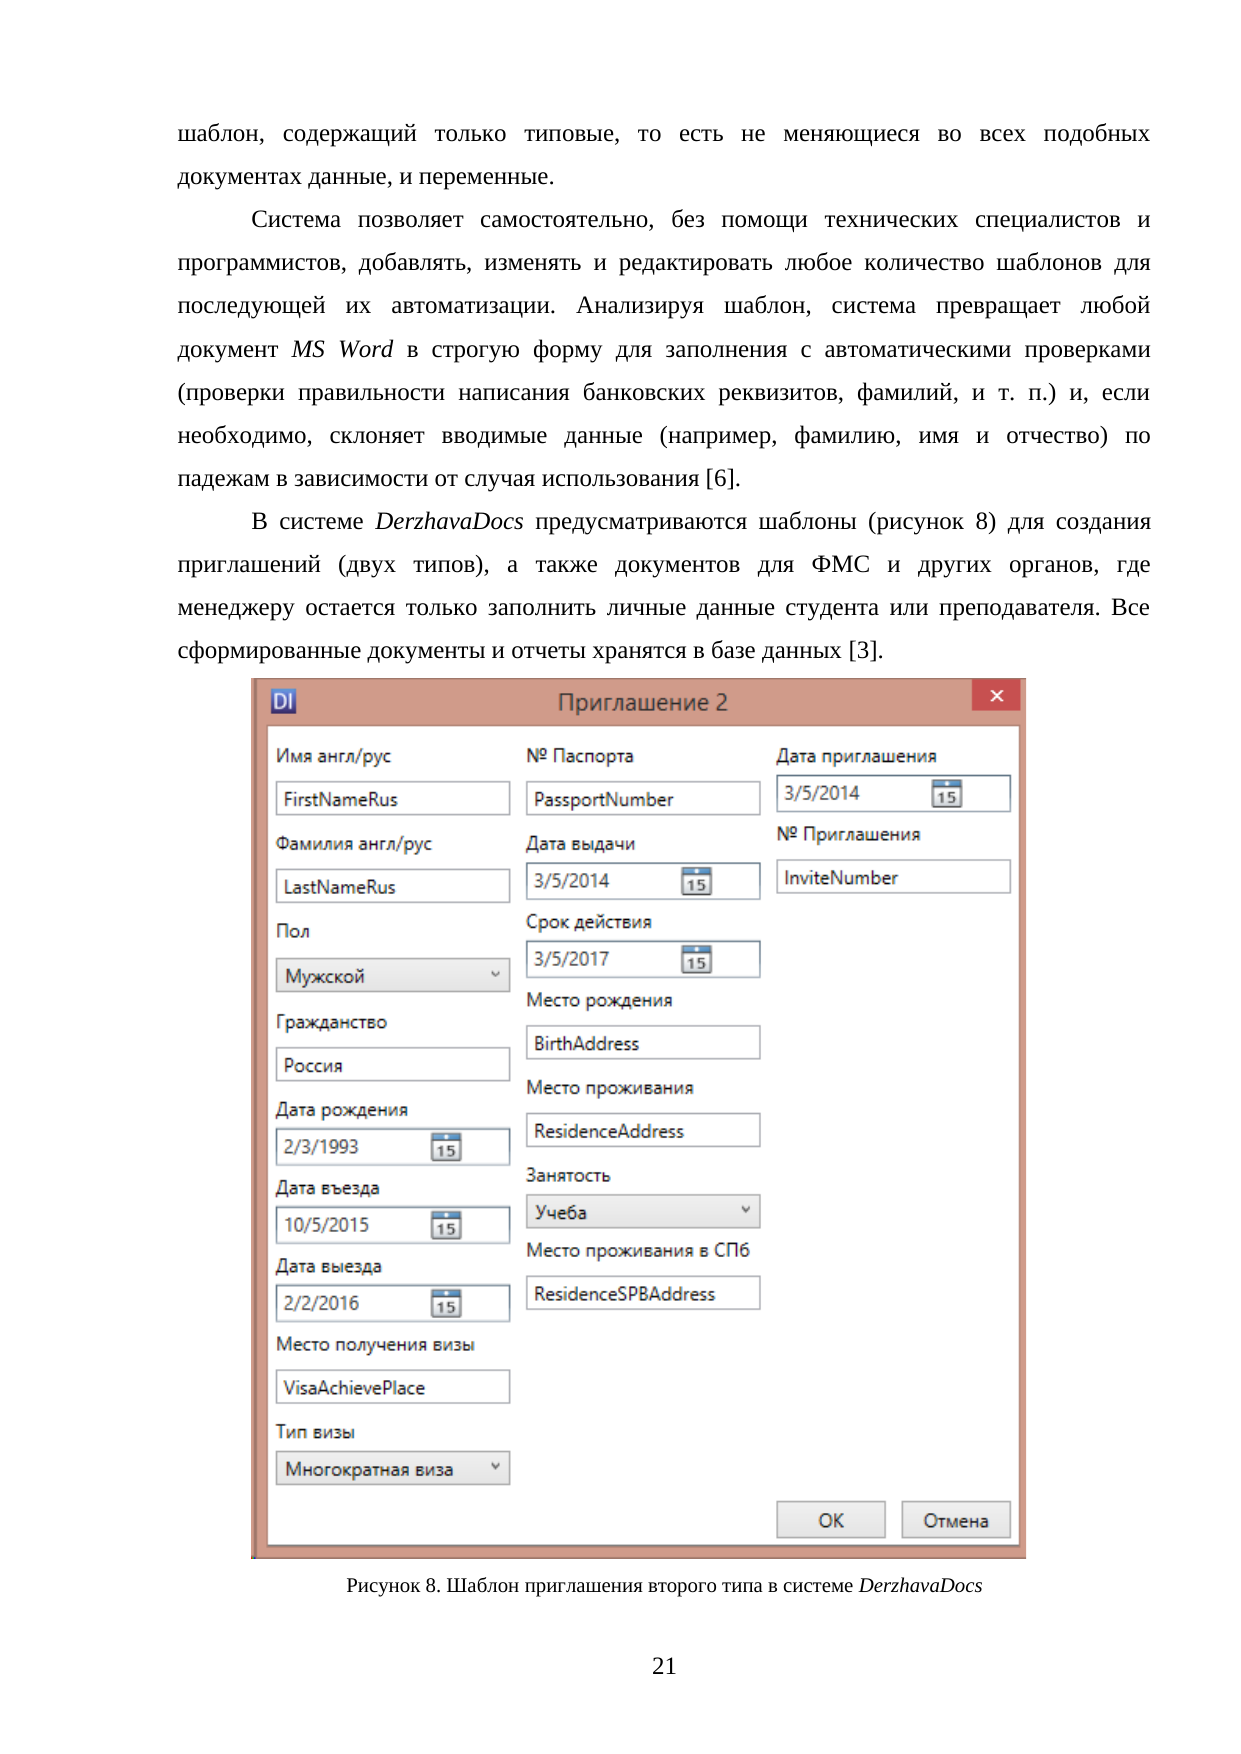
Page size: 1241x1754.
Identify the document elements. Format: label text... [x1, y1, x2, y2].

picture [251, 678, 1027, 1559]
text Система позволяет самостоятельно, без помощи технических специалистов и программистов, добавлять, изменять и редактировать любое количество шаблонов для последующей их автоматизации. Анализируя шаблон, система превращает любой документ MS Word в строгую форму для заполнения с автоматическими проверками (проверки правильности написания банковских реквизитов, фамилий, и т. п.) и, если необходимо, склоняет вводимые данные (например, фамилию, имя и отчество) по падежам в зависимости от случая использования [6]. [177, 204, 1152, 492]
text В системе DerzhavaDocs предусматриваются шаблоны (рисунок 8) для создания приглашений (двух типов), а также документов для ФМС и других органов, где менеджеру остается только заполнить личные данные студента или преподавателя. Все сформированные документы и отчеты хранятся в базе данных [3]. [177, 506, 1152, 664]
text Рисунок 8. Шаблон приглашения второго типа в системе DerzhavaDocs [177, 1573, 1152, 1597]
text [177, 118, 1152, 190]
